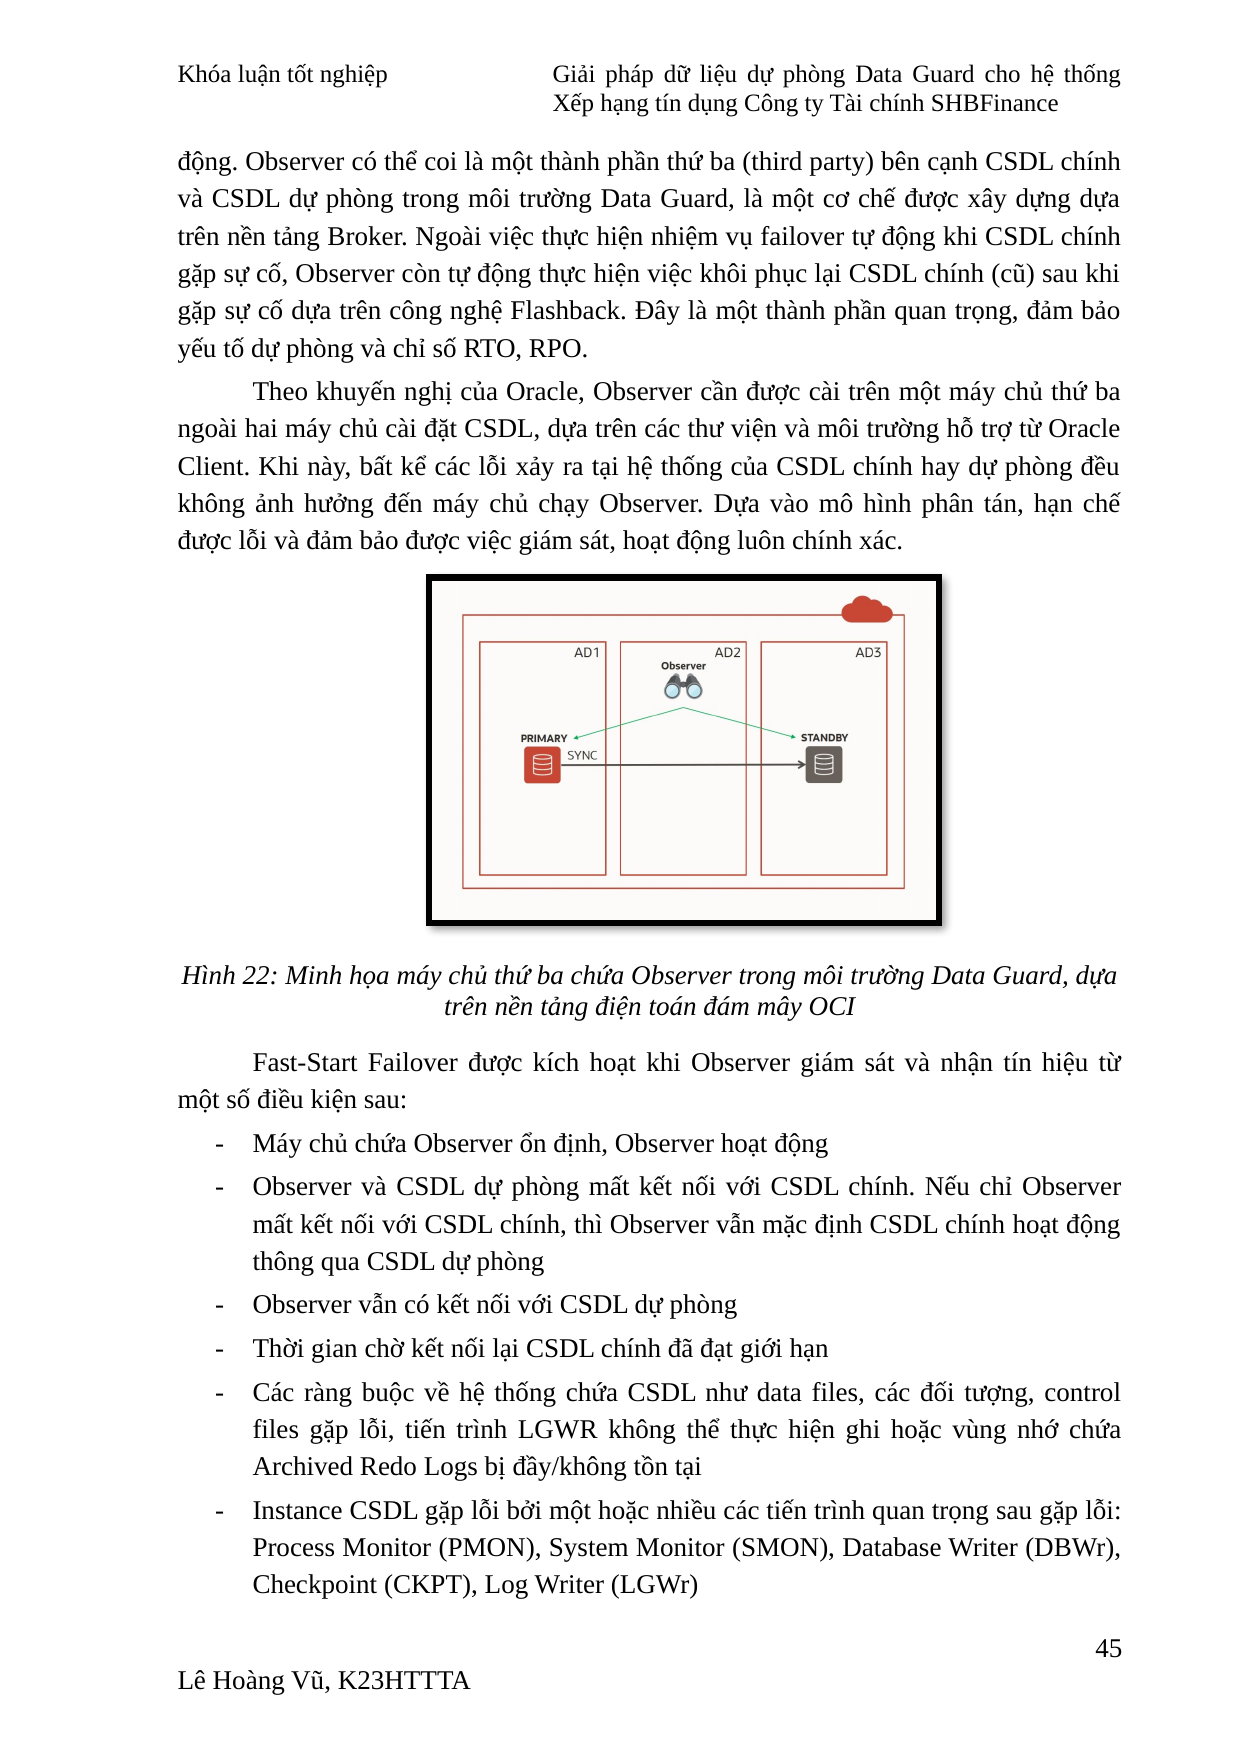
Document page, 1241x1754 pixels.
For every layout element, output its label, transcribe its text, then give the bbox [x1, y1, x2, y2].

list Instance CSDL gặp lỗi bởi một hoặc nhiều các tiến trình quan trọng sau gặp lỗi: Process Monitor (PMON), System Monitor (SMON), Database Writer (DBWr), Checkpoint (CKPT), Log Writer (LGWr) [215, 1494, 1122, 1599]
picture [432, 581, 936, 920]
list Các ràng buộc về hệ thống chứa CSDL như data files, các đối tượng, control files gặp lỗi, tiến trình LGWR không thể thực hiện ghi hoặc vùng nhớ chứa Archived Redo Logs bị đầy/không tồn tại [215, 1376, 1122, 1481]
text Hình 22: Minh họa máy chủ thứ ba chứa Observer trong môi trường Data Guard, dựa trên nền tảng điện toán đám mây OCI [177, 959, 1122, 1021]
text Theo khuyến nghị của Oracle, Observer cần được cài trên một máy chủ thứ ba ngoài hai máy chủ cài đặt CSDL, dựa trên các thư viện và môi trường hỗ trợ từ Oracle Client. Khi này, bất kể các lỗi xảy ra tại hệ thống của CSDL chính hay dự phòng đều không ảnh hưởng đến máy chủ chạy Observer. Dựa vào mô hình phân tán, hạn chế được lỗi và đảm bảo được việc giám sát, hoạt động luôn chính xác. [177, 375, 1122, 556]
list Máy chủ chứa Observer ổn định, Observer hoạt động [215, 1127, 1122, 1158]
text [177, 145, 1122, 363]
list Thời gian chờ kết nối lại CSDL chính đã đạt giới hạn [215, 1332, 1122, 1363]
text Fast-Start Failover được kích hoạt khi Observer giám sát và nhận tín hiệu từ một số điều kiện sau: [177, 1046, 1122, 1114]
list Observer vẫn có kết nối với CSDL dự phòng [215, 1288, 1122, 1320]
list Observer và CSDL dự phòng mất kết nối với CSDL chính. Nếu chỉ Observer mất kết nối với CSDL chính, thì Observer vẫn mặc định CSDL chính hoạt động thông qua CSDL dự phòng [215, 1170, 1122, 1276]
